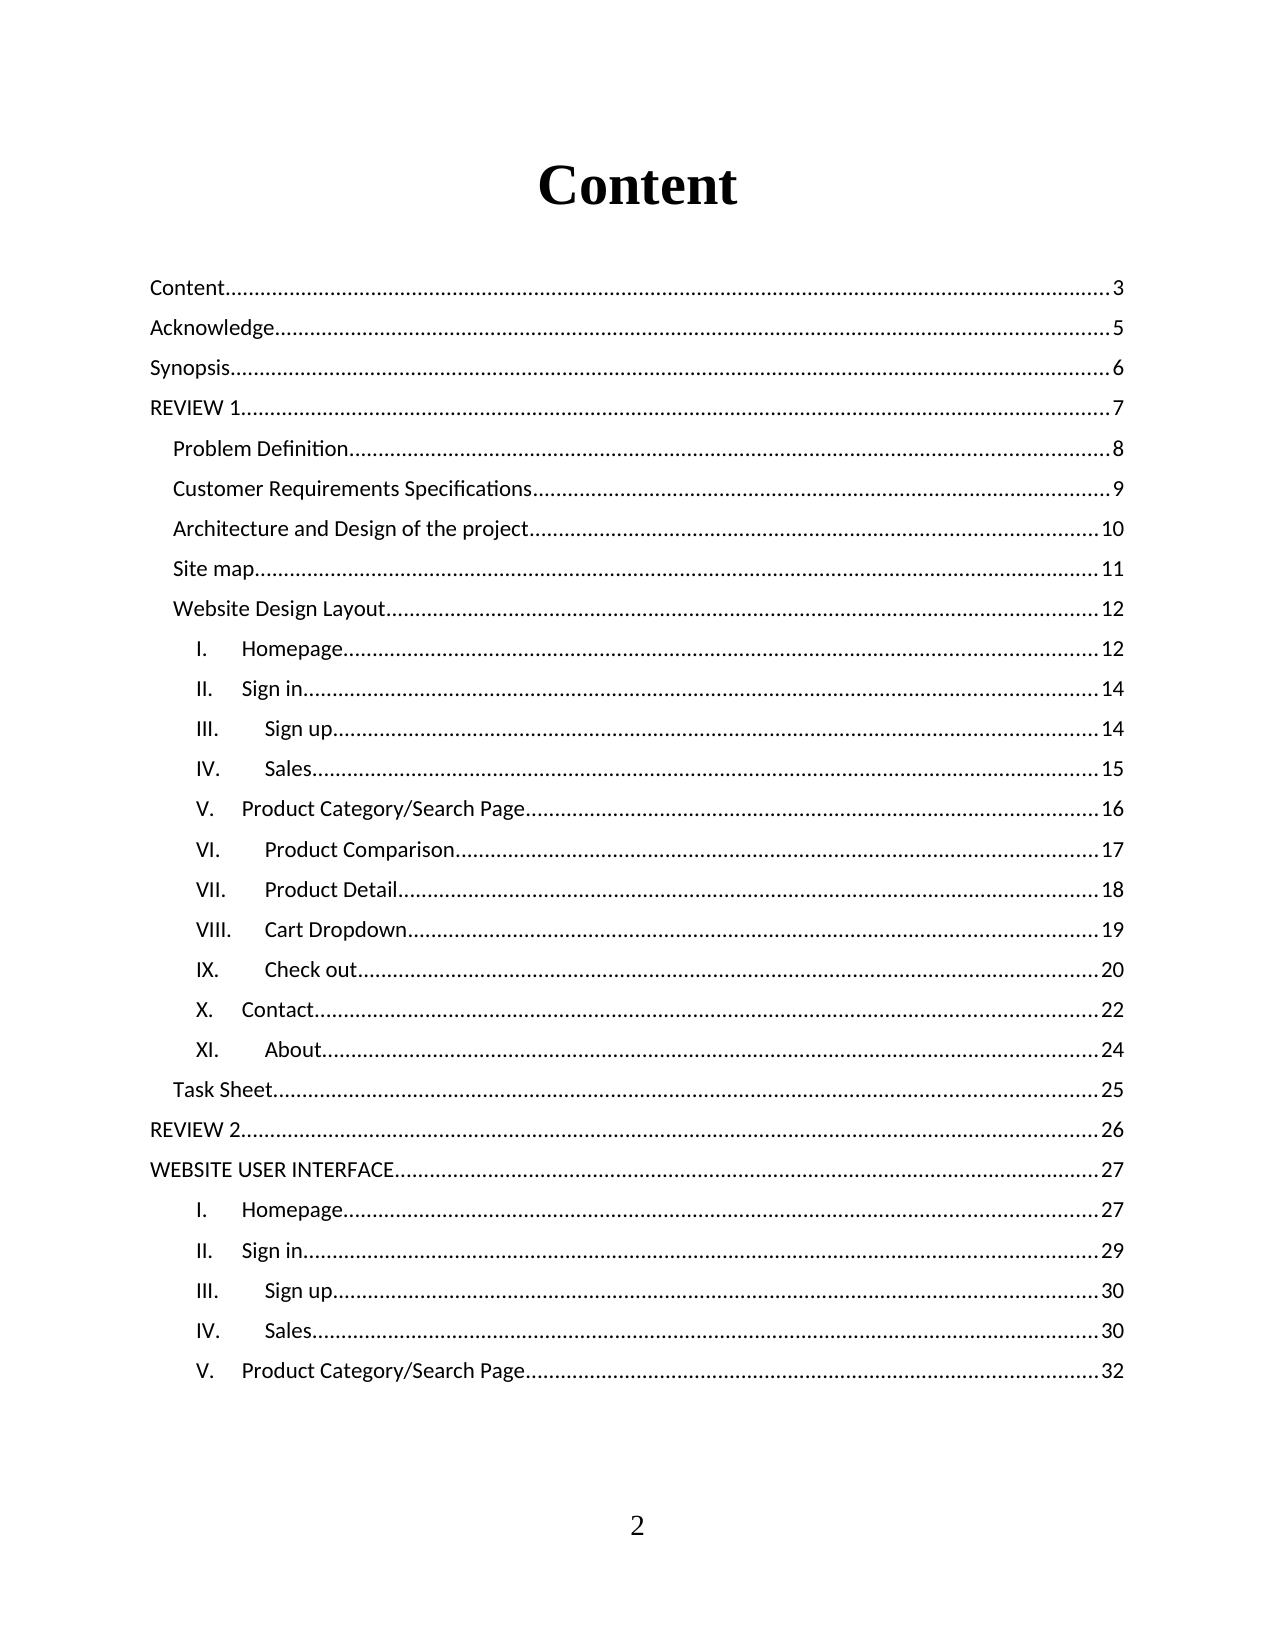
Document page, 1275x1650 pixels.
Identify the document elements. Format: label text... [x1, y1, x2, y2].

text III. Sign up 30 [196, 1276, 1125, 1304]
text I. Homepage 27 [196, 1196, 1125, 1224]
text II. Sign in 14 [196, 674, 1125, 702]
text Problem Definition 8 [173, 434, 1125, 462]
text Task Sheet 25 [173, 1075, 1125, 1103]
text IX. Check out 20 [196, 955, 1125, 983]
text II. Sign in 29 [196, 1236, 1125, 1264]
text Synopsis 6 [150, 353, 1125, 381]
text I. Homepage 12 [196, 634, 1125, 662]
text V. Product Category/Search Page 16 [196, 794, 1125, 823]
text REVIEW 1 7 [150, 393, 1125, 422]
text Content 3 [150, 273, 1125, 301]
text Site map 11 [173, 554, 1125, 582]
text Customer Requirements Specifications 9 [173, 474, 1125, 502]
text VII. Product Detail 18 [196, 875, 1125, 903]
text VIII. Cart Dropdown 19 [196, 915, 1125, 943]
text WEBSITE USER INTERFACE 27 [150, 1156, 1125, 1183]
text Architecture and Design of the project 10 [173, 514, 1125, 542]
text III. Sign up 14 [196, 714, 1125, 742]
text Website Design Layout 12 [173, 594, 1125, 622]
text Acknowledge 5 [150, 313, 1125, 341]
text X. Contact 22 [196, 995, 1125, 1023]
text REVIEW 2 26 [150, 1115, 1125, 1143]
text V. Product Category/Search Page 32 [196, 1356, 1125, 1384]
text IV. Sales 15 [196, 754, 1125, 782]
text IV. Sales 30 [196, 1316, 1125, 1344]
subtitle Content [150, 150, 1125, 217]
text VI. Product Comparison 17 [196, 835, 1125, 863]
text XI. About 24 [196, 1035, 1125, 1063]
